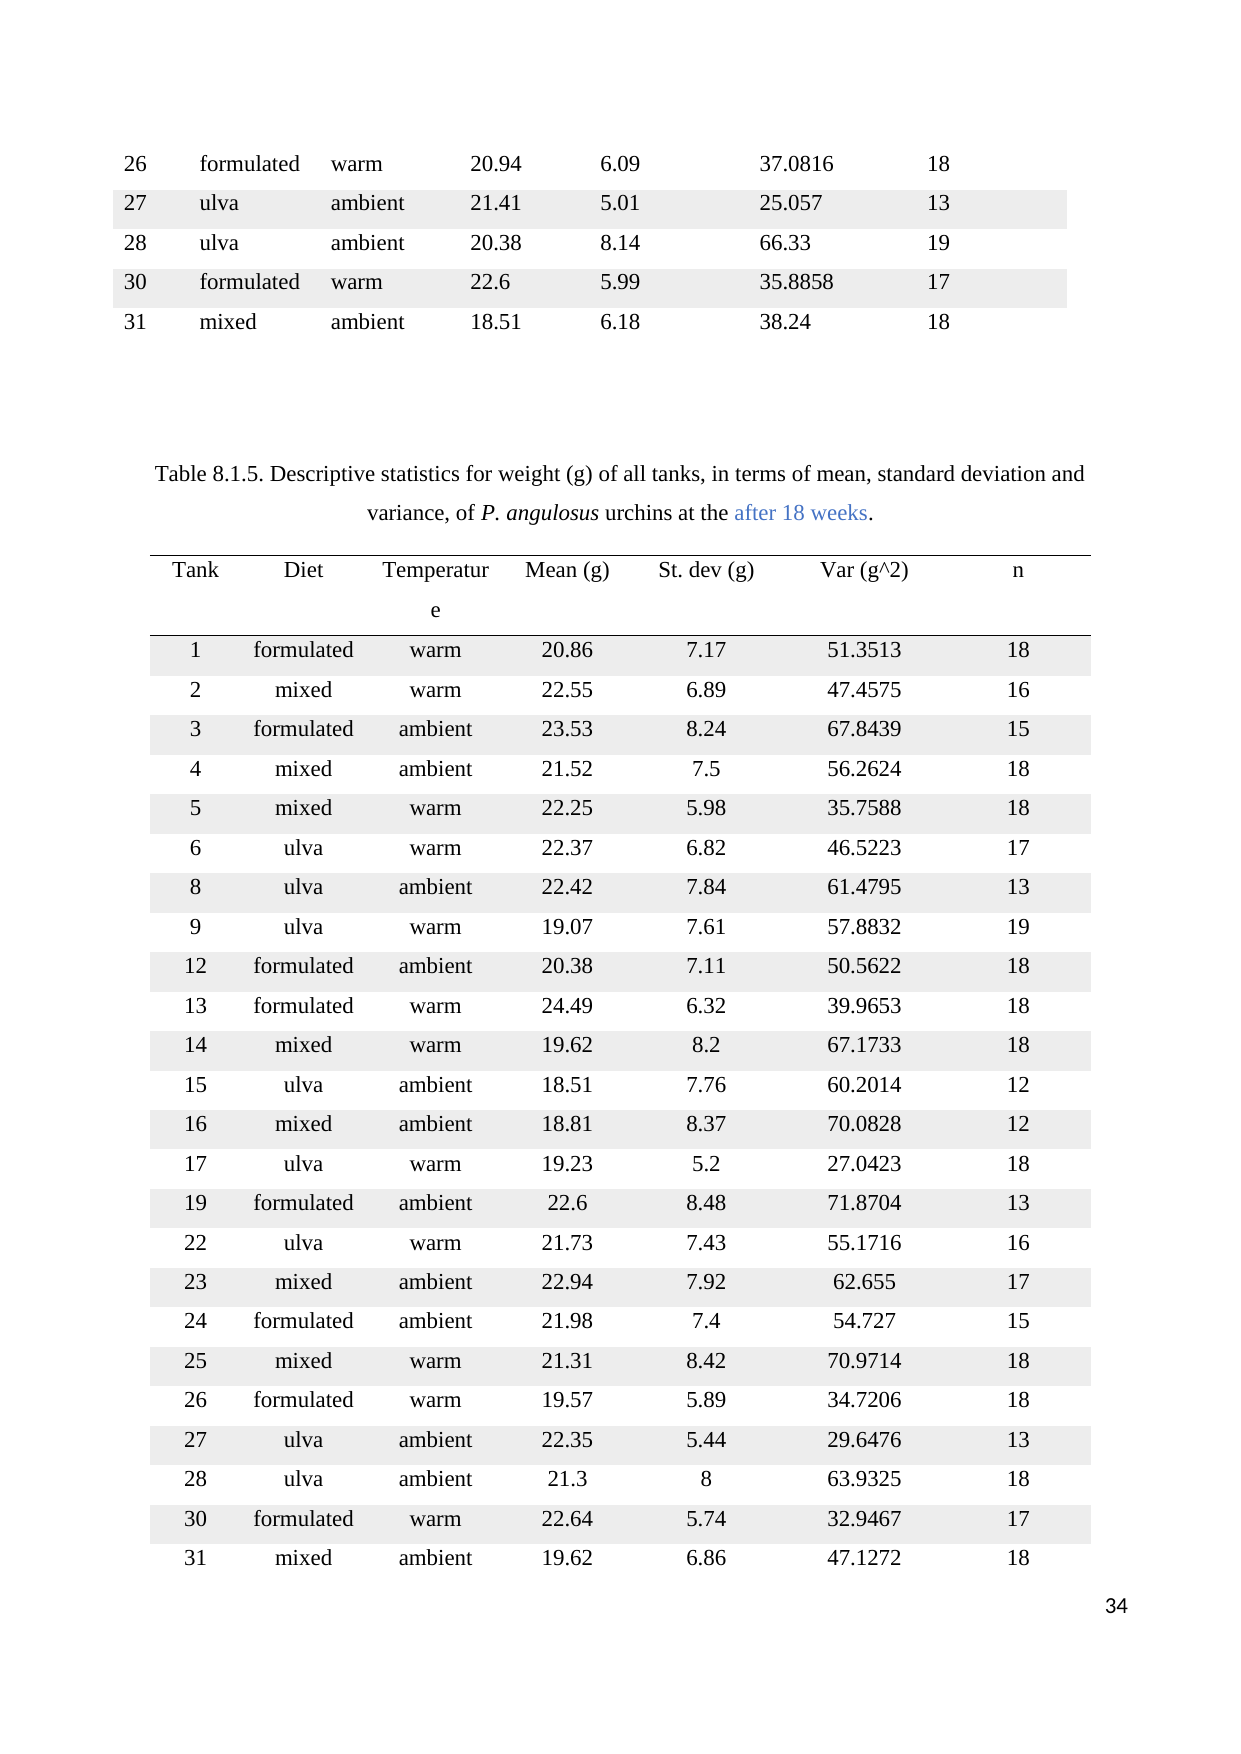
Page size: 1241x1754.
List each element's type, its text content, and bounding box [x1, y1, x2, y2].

table_cell mixed [188, 308, 319, 347]
table_cell 60.2014 [783, 1071, 946, 1110]
table_cell 15 [150, 1071, 241, 1110]
table_cell 30 [113, 269, 188, 308]
table_cell 34.7206 [783, 1386, 946, 1426]
table_cell 15 [946, 1308, 1091, 1347]
table_cell warm [319, 269, 459, 308]
table_cell ambient [319, 190, 459, 229]
table_cell 28 [113, 229, 188, 268]
table_cell warm [366, 794, 505, 834]
table_cell 22.25 [505, 794, 629, 834]
table_cell 7.84 [629, 873, 783, 913]
table_cell 24 [150, 1308, 241, 1347]
table_cell 8 [629, 1465, 783, 1505]
table_cell 18.81 [505, 1110, 629, 1149]
table_cell warm [366, 1505, 505, 1544]
table_cell formulated [241, 1386, 366, 1426]
table_header Diet [241, 556, 366, 635]
table_cell ulva [241, 1071, 366, 1110]
table_cell 47.1272 [783, 1544, 946, 1584]
table_cell 22.94 [505, 1268, 629, 1307]
table_cell warm [366, 834, 505, 873]
table_cell ambient [366, 1189, 505, 1228]
table_cell 27 [113, 190, 188, 229]
table_cell 20.86 [505, 636, 629, 676]
table_cell ulva [241, 1426, 366, 1465]
table_cell 18 [946, 636, 1091, 676]
table_cell 21.3 [505, 1465, 629, 1505]
table_cell ulva [241, 1465, 366, 1505]
table_cell 32.9467 [783, 1505, 946, 1544]
table_cell 5.89 [629, 1386, 783, 1426]
table_cell 16 [150, 1110, 241, 1149]
table_cell 8.2 [629, 1031, 783, 1071]
table_cell 20.38 [459, 229, 589, 268]
table_cell mixed [241, 1347, 366, 1386]
table_cell 28 [150, 1465, 241, 1505]
table_cell 13 [916, 190, 1067, 229]
table_cell 8.24 [629, 715, 783, 755]
table_cell 22.6 [505, 1189, 629, 1228]
table_cell formulated [188, 269, 319, 308]
table_cell 19.62 [505, 1031, 629, 1071]
table_cell 13 [150, 992, 241, 1031]
table_cell ambient [366, 873, 505, 913]
table_cell 50.5622 [783, 952, 946, 992]
table_cell 2 [150, 676, 241, 715]
table_cell ambient [366, 1544, 505, 1584]
table_cell 7.4 [629, 1308, 783, 1347]
table_header n [946, 556, 1091, 635]
table_cell 46.5223 [783, 834, 946, 873]
text Table 8.1.5. Descriptive statistics for weight (g) of all tanks, in terms of mean, standard deviation and variance, of P. angulosus urchins at the after 18 weeks. [112, 460, 1128, 526]
table_cell 22.64 [505, 1505, 629, 1544]
table_cell warm [366, 1150, 505, 1189]
table_cell formulated [241, 636, 366, 676]
table_header Tank [150, 556, 241, 635]
table_cell 70.0828 [783, 1110, 946, 1149]
table_cell ambient [366, 1268, 505, 1307]
table_cell ambient [366, 715, 505, 755]
table_cell 13 [946, 873, 1091, 913]
table_cell formulated [241, 715, 366, 755]
table_cell 27 [150, 1426, 241, 1465]
table_cell 6 [150, 834, 241, 873]
table_cell 7.11 [629, 952, 783, 992]
table_cell 22.37 [505, 834, 629, 873]
table_header St. dev (g) [629, 556, 783, 635]
table_cell 12 [946, 1071, 1091, 1110]
table_cell ulva [241, 834, 366, 873]
table_cell 31 [150, 1544, 241, 1584]
table_header Var (g^2) [783, 556, 946, 635]
table_cell 19.07 [505, 913, 629, 952]
table_cell 54.727 [783, 1308, 946, 1347]
table_cell 21.73 [505, 1229, 629, 1268]
table_cell 18 [916, 150, 1067, 189]
table_cell 12 [150, 952, 241, 992]
table_cell 6.09 [589, 150, 748, 189]
table_cell 18 [946, 992, 1091, 1031]
table_cell 23 [150, 1268, 241, 1307]
table_cell 18 [946, 794, 1091, 834]
table_cell ambient [366, 1465, 505, 1505]
table_cell 6.89 [629, 676, 783, 715]
table_cell mixed [241, 1268, 366, 1307]
table_cell 21.31 [505, 1347, 629, 1386]
table_cell 18 [916, 308, 1067, 347]
table_cell 7.43 [629, 1229, 783, 1268]
table_cell formulated [241, 952, 366, 992]
table_cell 5.2 [629, 1150, 783, 1189]
table_cell mixed [241, 676, 366, 715]
table_cell 19 [916, 229, 1067, 268]
table_cell 18 [946, 755, 1091, 794]
table_cell 56.2624 [783, 755, 946, 794]
table_cell 16 [946, 1229, 1091, 1268]
table_cell 18 [946, 1150, 1091, 1189]
table_cell 22.6 [459, 269, 589, 308]
table_cell 8.37 [629, 1110, 783, 1149]
table_cell 27.0423 [783, 1150, 946, 1189]
table_cell 17 [916, 269, 1067, 308]
table_cell 8.42 [629, 1347, 783, 1386]
table_cell 8.48 [629, 1189, 783, 1228]
table_cell 18 [946, 1347, 1091, 1386]
table_cell 19 [150, 1189, 241, 1228]
table_header Temperature [366, 556, 505, 635]
table_cell 30 [150, 1505, 241, 1544]
table_cell warm [366, 636, 505, 676]
table_cell 15 [946, 715, 1091, 755]
table_cell warm [366, 992, 505, 1031]
table_cell 8 [150, 873, 241, 913]
table_cell formulated [241, 992, 366, 1031]
table_cell 5 [150, 794, 241, 834]
table_cell mixed [241, 1031, 366, 1071]
table_header Mean (g) [505, 556, 629, 635]
table_cell 47.4575 [783, 676, 946, 715]
table_cell 67.1733 [783, 1031, 946, 1071]
table_cell 18 [946, 952, 1091, 992]
table_cell 5.01 [589, 190, 748, 229]
table_cell 20.94 [459, 150, 589, 189]
table_cell 1 [150, 636, 241, 676]
table_cell 5.44 [629, 1426, 783, 1465]
table_cell 8.14 [589, 229, 748, 268]
table_cell ulva [241, 1229, 366, 1268]
table_cell warm [366, 1031, 505, 1071]
table_cell formulated [188, 150, 319, 189]
table_cell 12 [946, 1110, 1091, 1149]
table_cell warm [366, 676, 505, 715]
table_cell ambient [366, 1110, 505, 1149]
table_cell 66.33 [748, 229, 916, 268]
table_cell 23.53 [505, 715, 629, 755]
table_cell 22.42 [505, 873, 629, 913]
table_cell ambient [366, 1426, 505, 1465]
table_cell 38.24 [748, 308, 916, 347]
table_cell 19.23 [505, 1150, 629, 1189]
table_cell 26 [150, 1386, 241, 1426]
table_cell 22 [150, 1229, 241, 1268]
table_cell 35.8858 [748, 269, 916, 308]
table_cell mixed [241, 755, 366, 794]
table_cell warm [319, 150, 459, 189]
table_cell 61.4795 [783, 873, 946, 913]
table_cell 70.9714 [783, 1347, 946, 1386]
table_cell 37.0816 [748, 150, 916, 189]
table_cell 26 [113, 150, 188, 189]
table_cell 18 [946, 1465, 1091, 1505]
table_cell 18.51 [459, 308, 589, 347]
table_cell 17 [946, 834, 1091, 873]
table_cell 6.18 [589, 308, 748, 347]
table_cell ulva [241, 873, 366, 913]
table_cell 35.7588 [783, 794, 946, 834]
table_cell 17 [946, 1268, 1091, 1307]
table_cell 57.8832 [783, 913, 946, 952]
table_cell 20.38 [505, 952, 629, 992]
table_cell 51.3513 [783, 636, 946, 676]
table_cell 6.82 [629, 834, 783, 873]
table_cell 25 [150, 1347, 241, 1386]
table_cell ambient [366, 952, 505, 992]
table_cell ambient [366, 1308, 505, 1347]
table_cell ambient [319, 229, 459, 268]
table_cell 39.9653 [783, 992, 946, 1031]
table_cell 71.8704 [783, 1189, 946, 1228]
table_cell mixed [241, 1110, 366, 1149]
table_cell 6.32 [629, 992, 783, 1031]
table_cell 17 [946, 1505, 1091, 1544]
table_cell 4 [150, 755, 241, 794]
table_cell 17 [150, 1150, 241, 1189]
table_cell 19.62 [505, 1544, 629, 1584]
table_cell 19.57 [505, 1386, 629, 1426]
table_cell 19 [946, 913, 1091, 952]
table_cell 25.057 [748, 190, 916, 229]
table_cell 7.61 [629, 913, 783, 952]
table_cell mixed [241, 794, 366, 834]
table_cell formulated [241, 1308, 366, 1347]
table_cell 31 [113, 308, 188, 347]
table_cell 21.52 [505, 755, 629, 794]
table_cell 18.51 [505, 1071, 629, 1110]
table_cell 7.92 [629, 1268, 783, 1307]
table_cell warm [366, 1386, 505, 1426]
table_cell 21.41 [459, 190, 589, 229]
table_cell 9 [150, 913, 241, 952]
table_cell ambient [319, 308, 459, 347]
table_cell 22.35 [505, 1426, 629, 1465]
table_cell ambient [366, 755, 505, 794]
table_cell 21.98 [505, 1308, 629, 1347]
table_cell mixed [241, 1544, 366, 1584]
table_cell 18 [946, 1031, 1091, 1071]
table_cell 29.6476 [783, 1426, 946, 1465]
table_cell 13 [946, 1426, 1091, 1465]
table_cell 5.98 [629, 794, 783, 834]
table_cell 62.655 [783, 1268, 946, 1307]
table_cell 6.86 [629, 1544, 783, 1584]
table_cell 55.1716 [783, 1229, 946, 1268]
table_cell 14 [150, 1031, 241, 1071]
table_cell 63.9325 [783, 1465, 946, 1505]
table_cell ulva [241, 1150, 366, 1189]
table_cell 7.76 [629, 1071, 783, 1110]
table_cell 24.49 [505, 992, 629, 1031]
table_cell warm [366, 1229, 505, 1268]
table_cell ambient [366, 1071, 505, 1110]
table_cell 7.17 [629, 636, 783, 676]
table_cell 3 [150, 715, 241, 755]
table_cell 5.99 [589, 269, 748, 308]
table_cell formulated [241, 1189, 366, 1228]
table_cell 22.55 [505, 676, 629, 715]
table_cell formulated [241, 1505, 366, 1544]
table_cell 18 [946, 1544, 1091, 1584]
table_cell ulva [188, 190, 319, 229]
table_cell warm [366, 1347, 505, 1386]
table_cell ulva [241, 913, 366, 952]
table_cell warm [366, 913, 505, 952]
table_cell 67.8439 [783, 715, 946, 755]
table_cell 16 [946, 676, 1091, 715]
table_cell 13 [946, 1189, 1091, 1228]
table_cell ulva [188, 229, 319, 268]
table_cell 7.5 [629, 755, 783, 794]
table_cell 5.74 [629, 1505, 783, 1544]
table_cell 18 [946, 1386, 1091, 1426]
